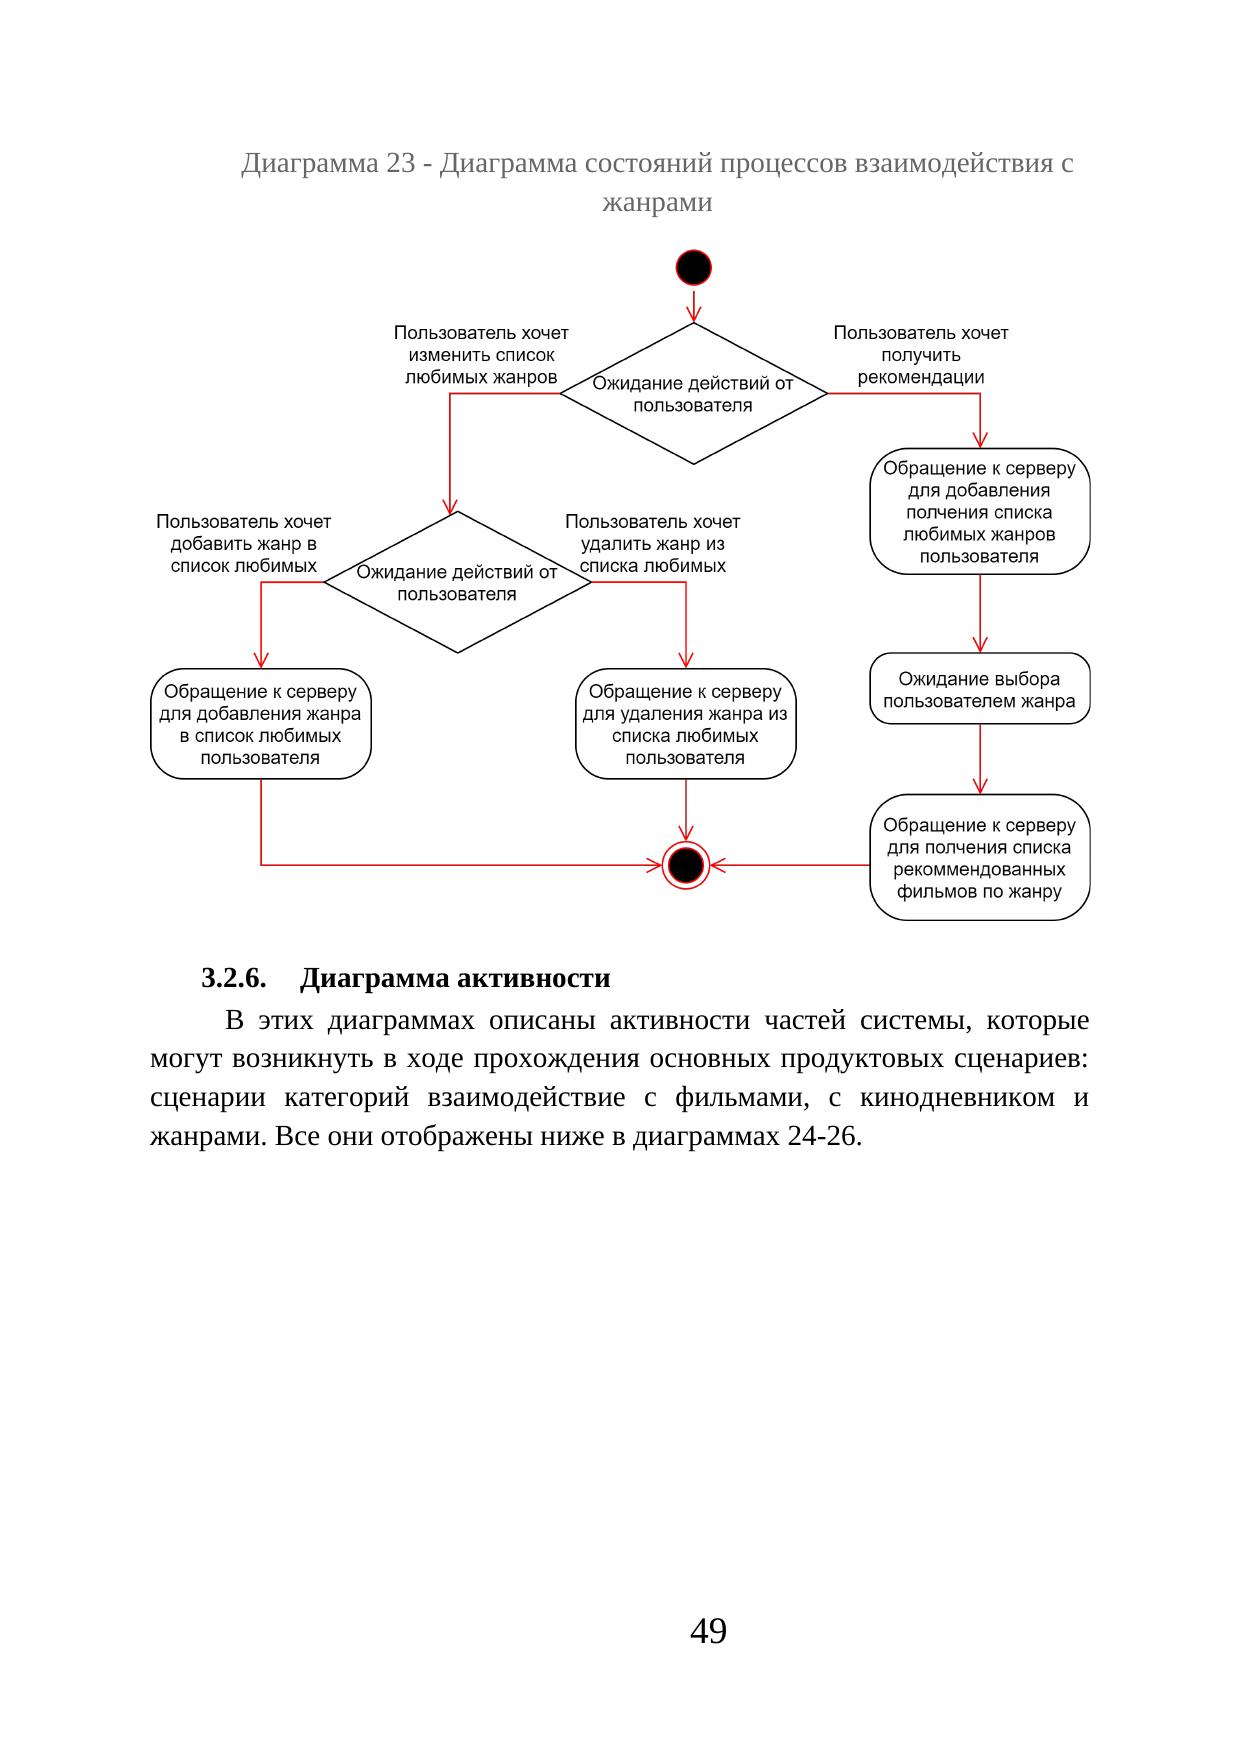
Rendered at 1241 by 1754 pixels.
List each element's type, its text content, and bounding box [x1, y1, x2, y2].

subtitle Диаграмма активности [201, 960, 1090, 994]
picture [150, 243, 1091, 921]
text В этих диаграммах описаны активности частей системы, которые могут возникнуть в ходе прохождения основных продуктовых сценариев: сценарии категорий взаимодействие с фильмами, с кинодневником и жанрами. Все они отображены ниже в диаграммах 24-26. [150, 1002, 1090, 1151]
subtitle Диаграмма 23 - Диаграмма состояний процессов взаимодействия с жанрами [225, 145, 1090, 217]
